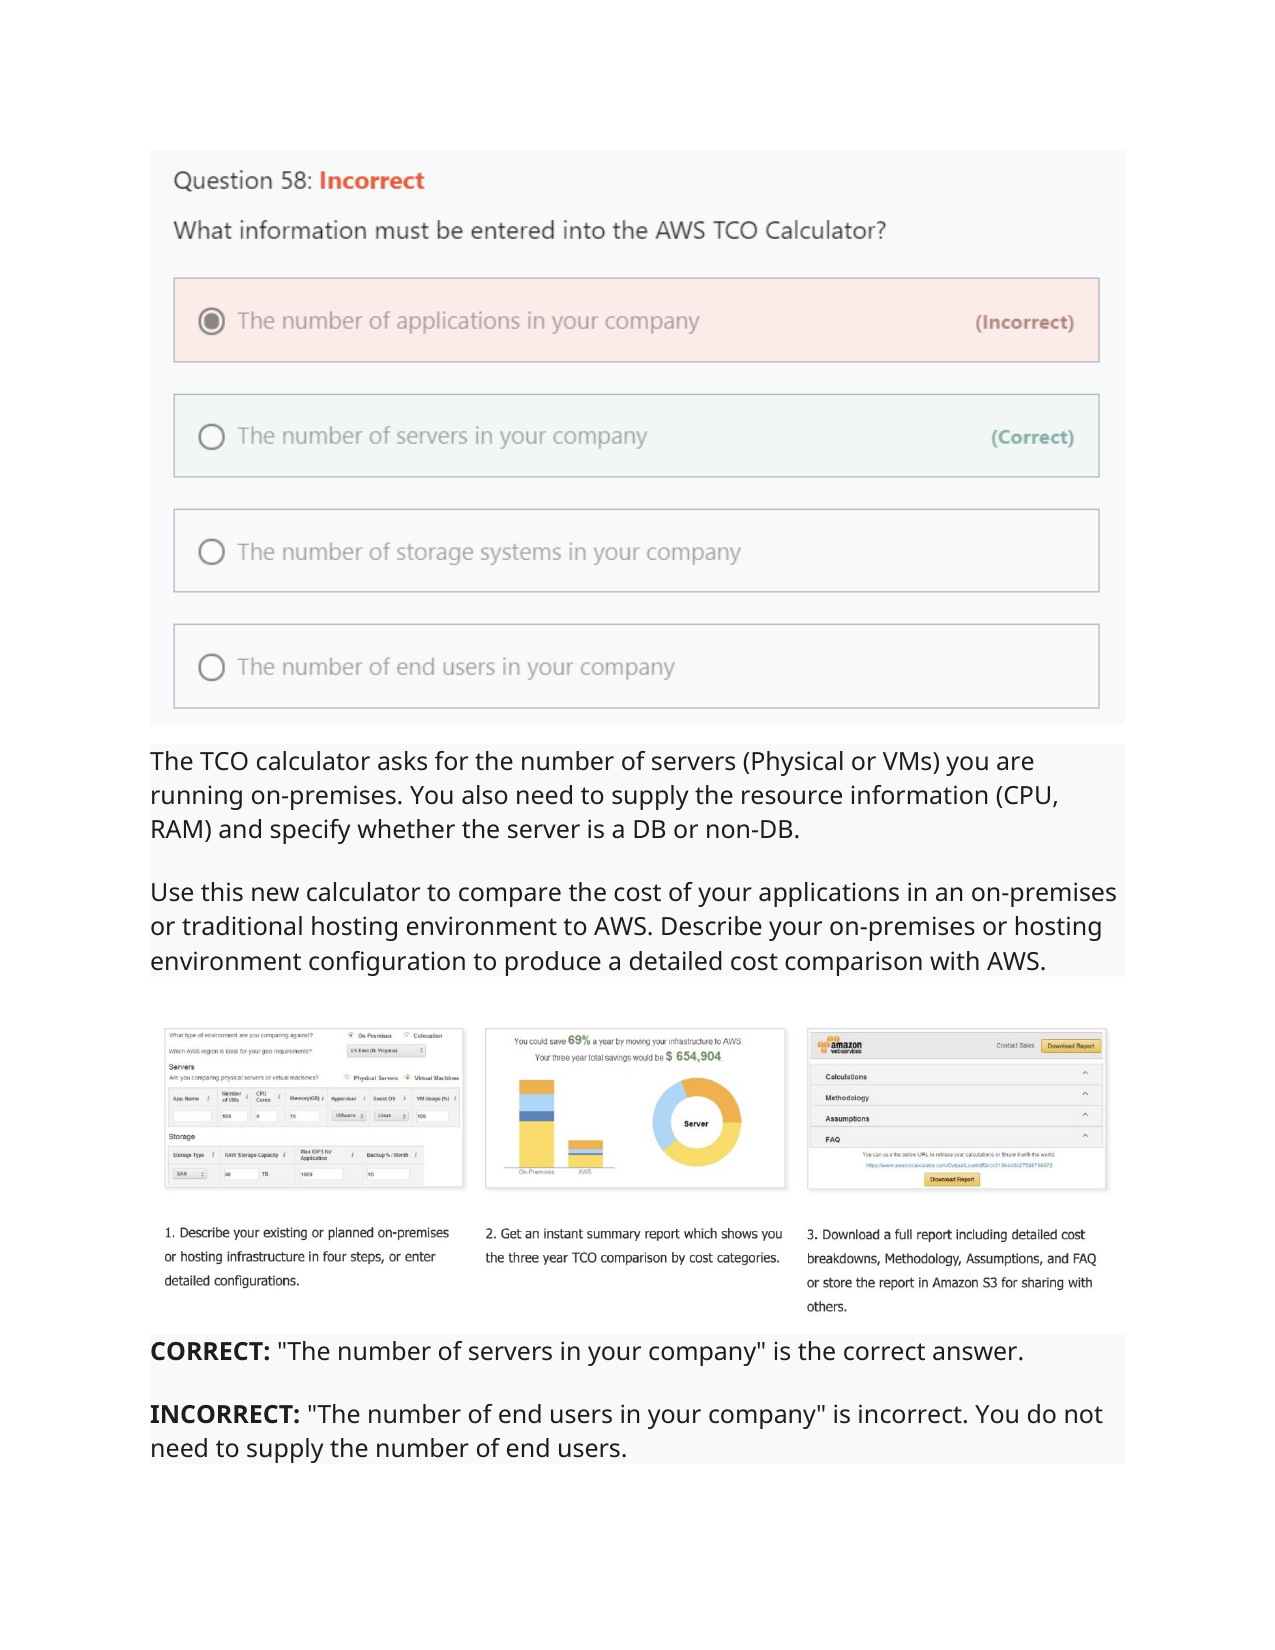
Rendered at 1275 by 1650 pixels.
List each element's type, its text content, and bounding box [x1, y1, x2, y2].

text INCORRECT: "The number of end users in your company" is incorrect. You do not need to supply the number of end users. [150, 1396, 1125, 1464]
text The TCO calculator asks for the number of servers (Physical or VMs) you are running on-premises. You also need to supply the resource information (CPU, RAM) and specify whether the server is a DB or non-DB. [150, 744, 1125, 846]
text CORRECT: "The number of servers in your company" is the correct answer. [150, 1334, 1125, 1367]
picture [150, 150, 1125, 725]
text Use this new calculator to compare the cost of your applications in an on-premises or traditional hosting environment to AWS. Describe your on-premises or hosting environment configuration to produce a detailed cost comparison with AWS. [150, 875, 1125, 977]
picture [150, 1006, 1125, 1334]
